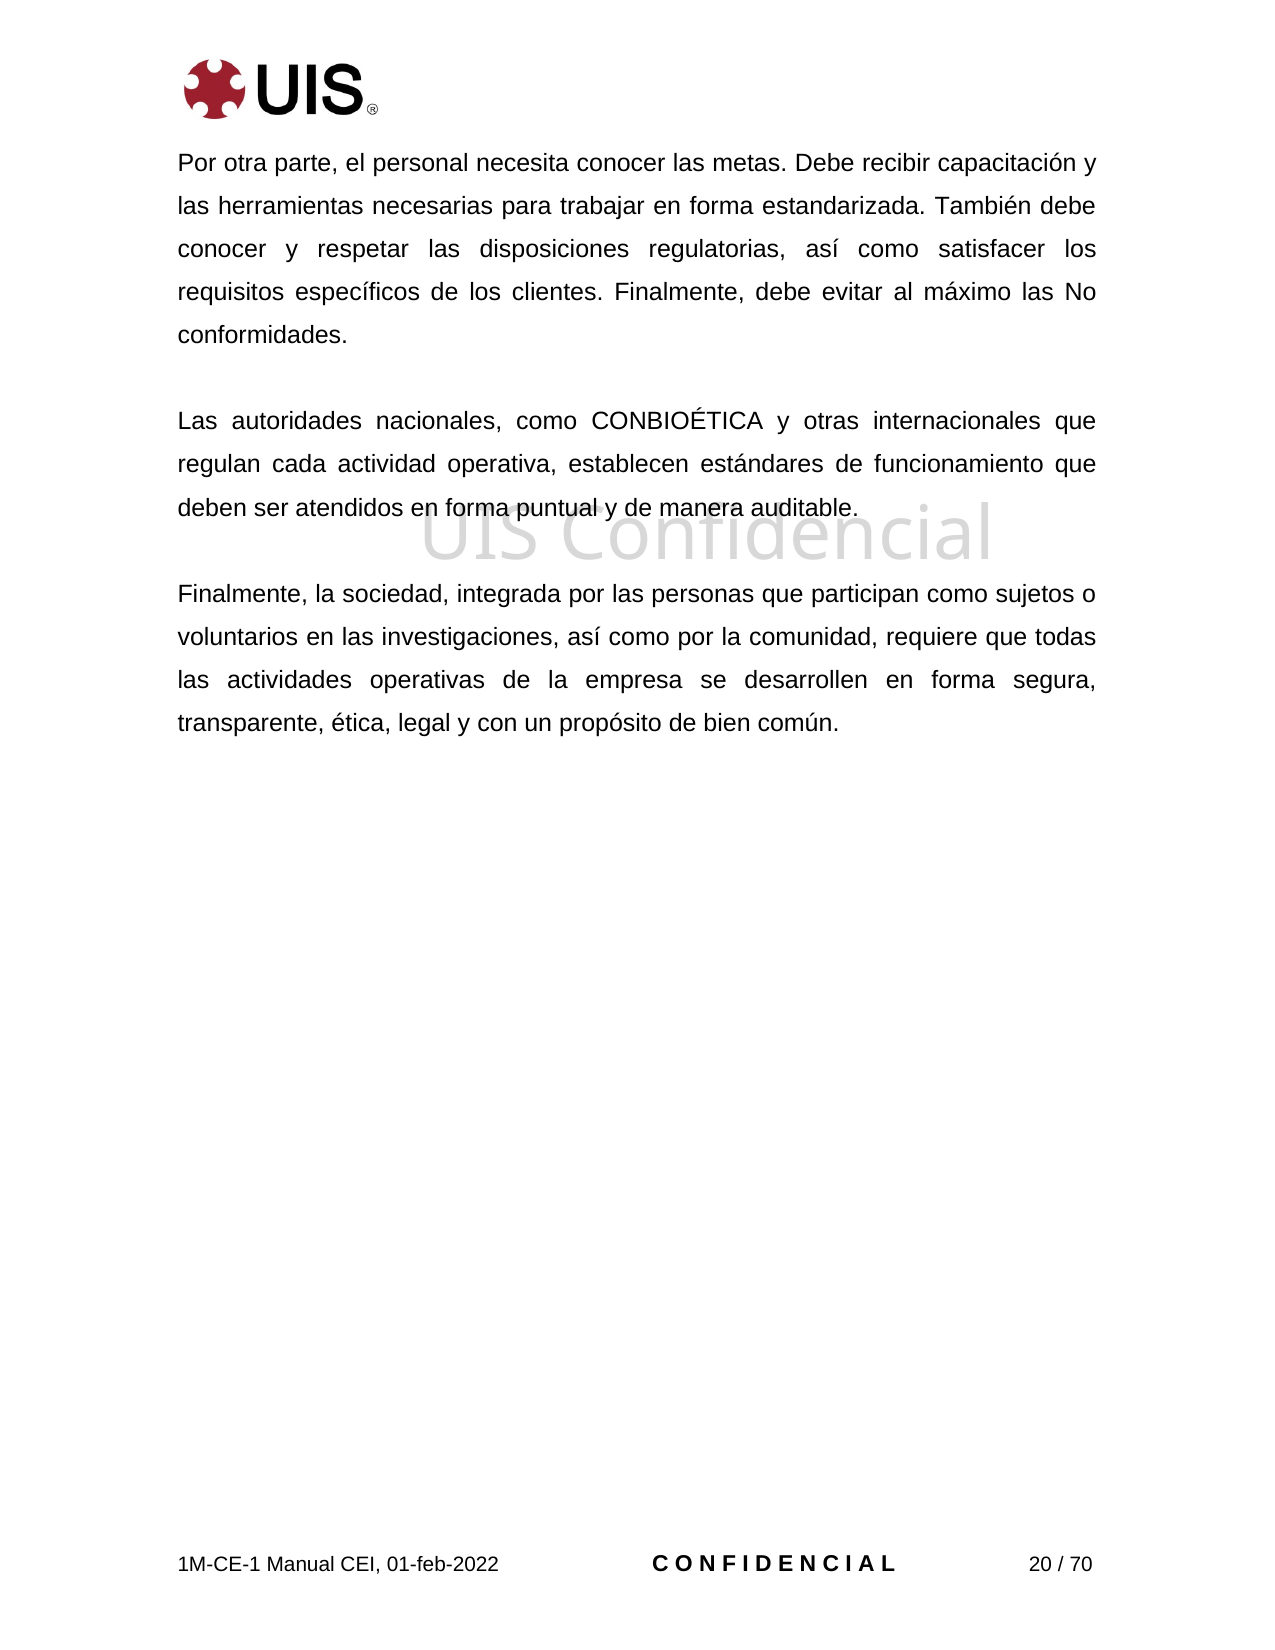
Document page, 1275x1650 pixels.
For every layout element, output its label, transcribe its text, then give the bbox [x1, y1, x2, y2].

text Finalmente, la sociedad, integrada por las personas que participan como sujetos o voluntarios en las investigaciones, así como por la comunidad, requiere que todas las actividades operativas de la empresa se desarrollen en forma segura, transparente, ética, legal y con un propósito de bien común. [177, 579, 1098, 737]
picture [182, 57, 380, 121]
text Por otra parte, el personal necesita conocer las metas. Debe recibir capacitación y las herramientas necesarias para trabajar en forma estandarizada. También debe conocer y respetar las disposiciones regulatorias, así como satisfacer los requisitos específicos de los clientes. Finalmente, debe evitar al máximo las No conformidades. [177, 148, 1098, 349]
text Las autoridades nacionales, como CONBIOÉTICA y otras internacionales que regulan cada actividad operativa, establecen estándares de funcionamiento que deben ser atendidos en forma puntual y de manera auditable. [177, 406, 1098, 521]
